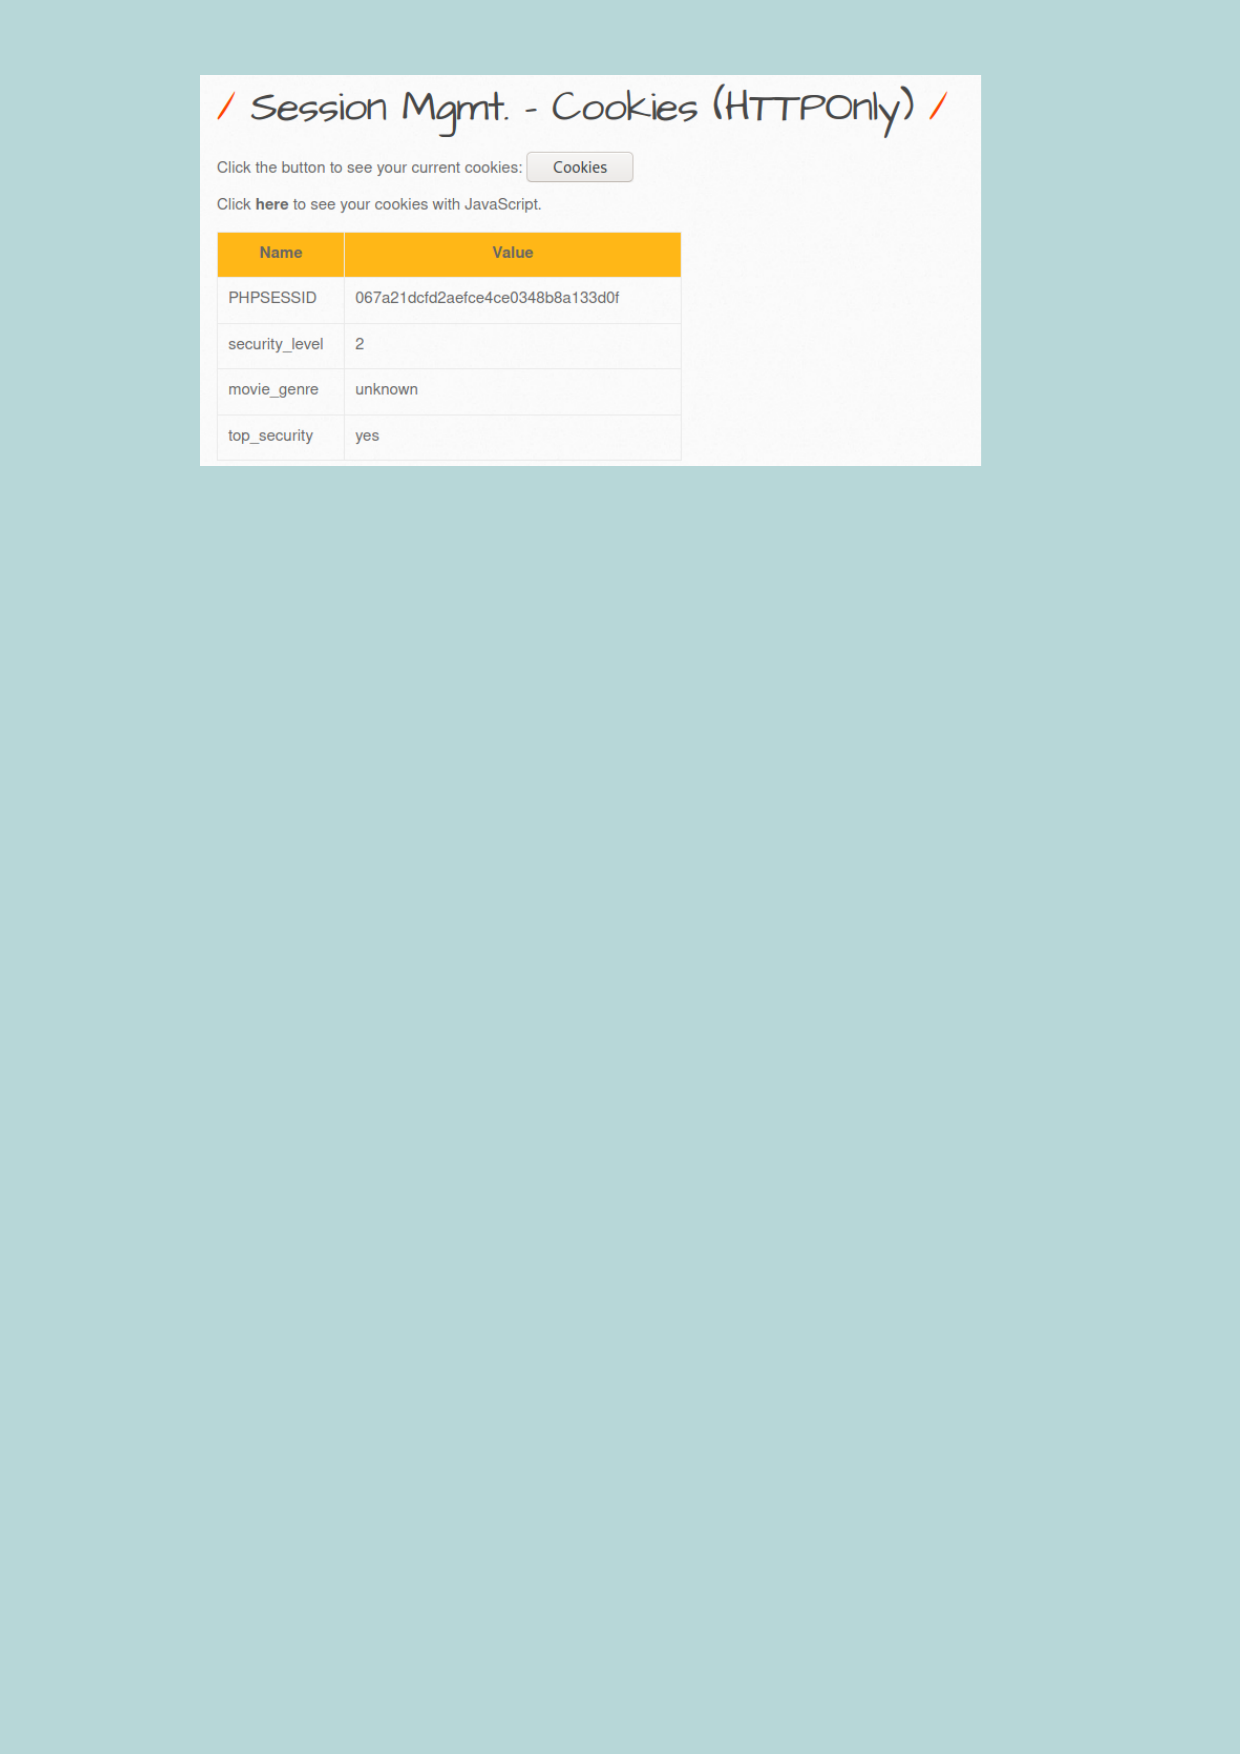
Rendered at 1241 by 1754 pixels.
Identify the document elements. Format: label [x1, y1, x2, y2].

picture [200, 75, 982, 466]
